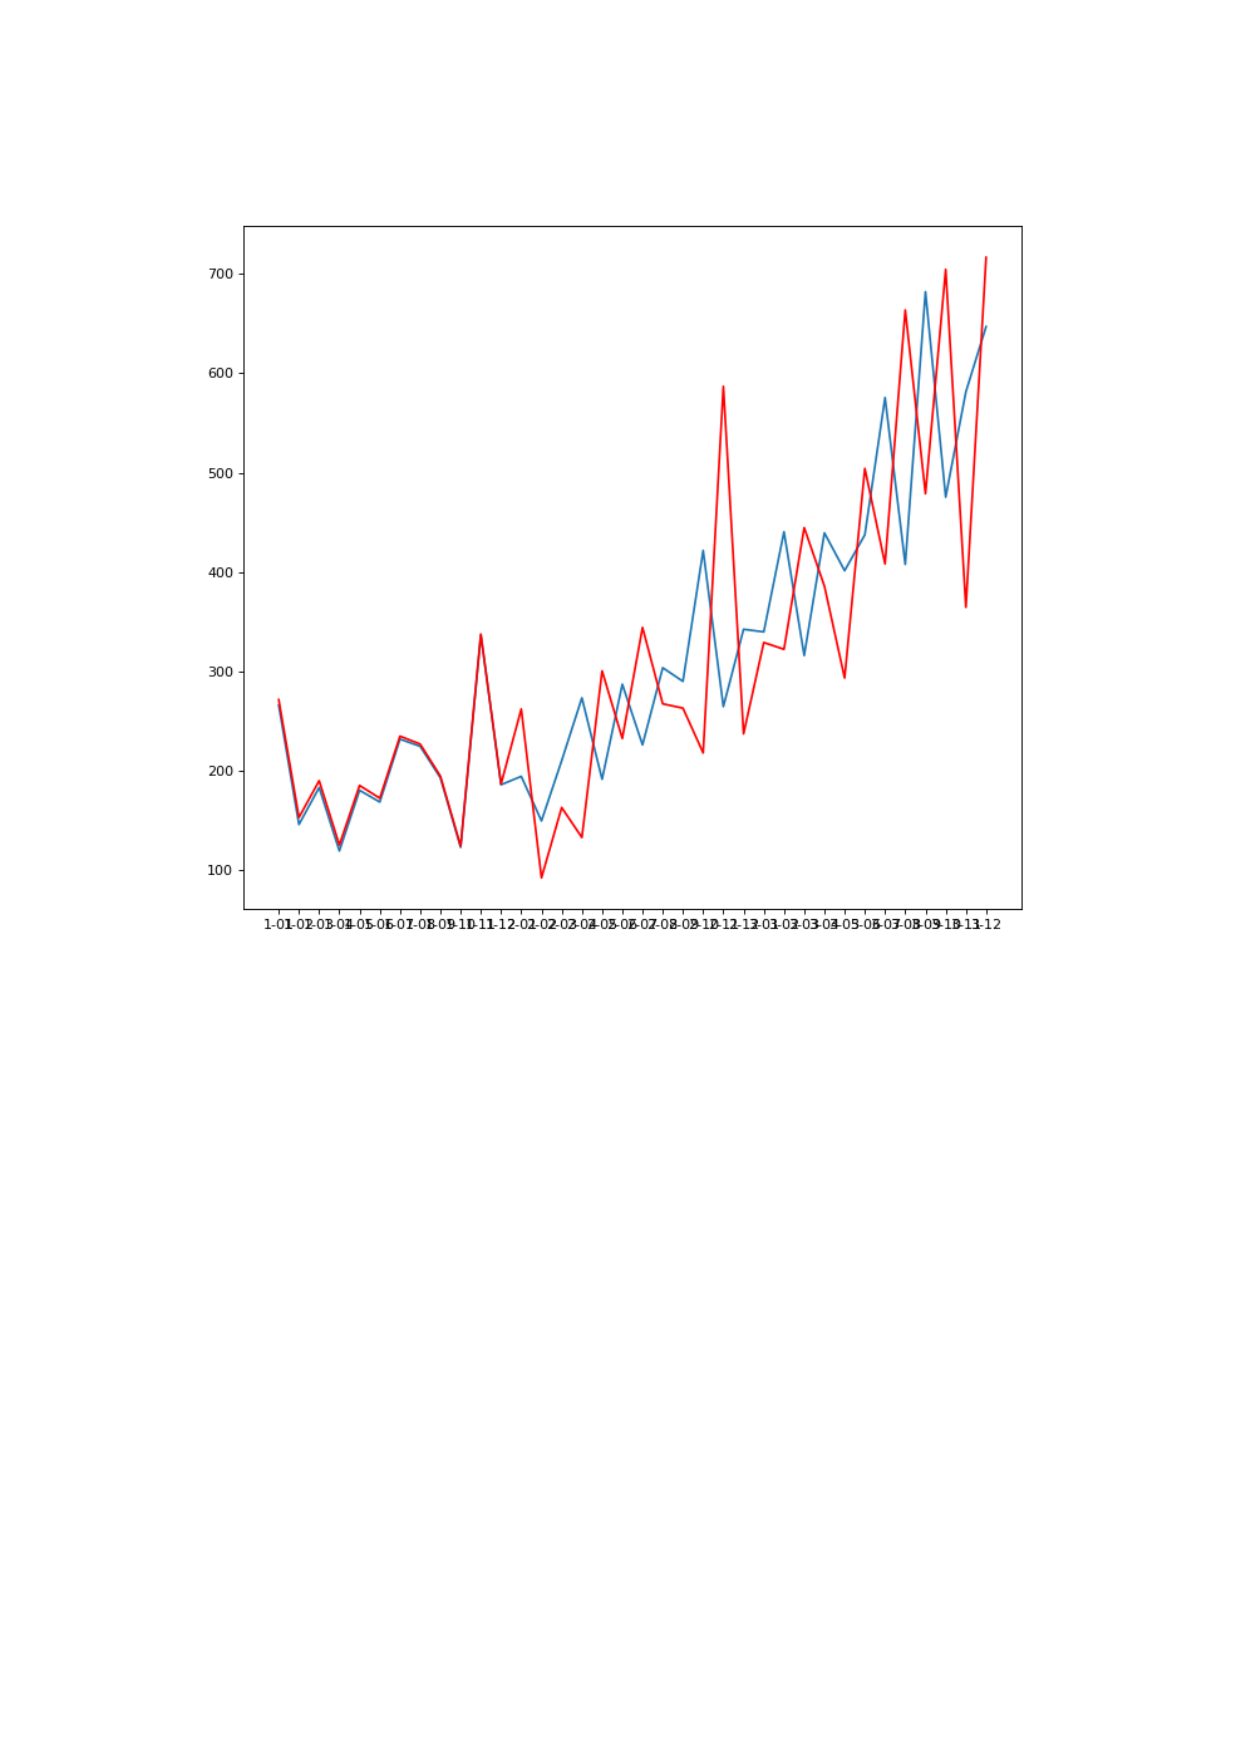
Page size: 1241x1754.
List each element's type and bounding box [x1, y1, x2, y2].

picture [118, 118, 1122, 1022]
